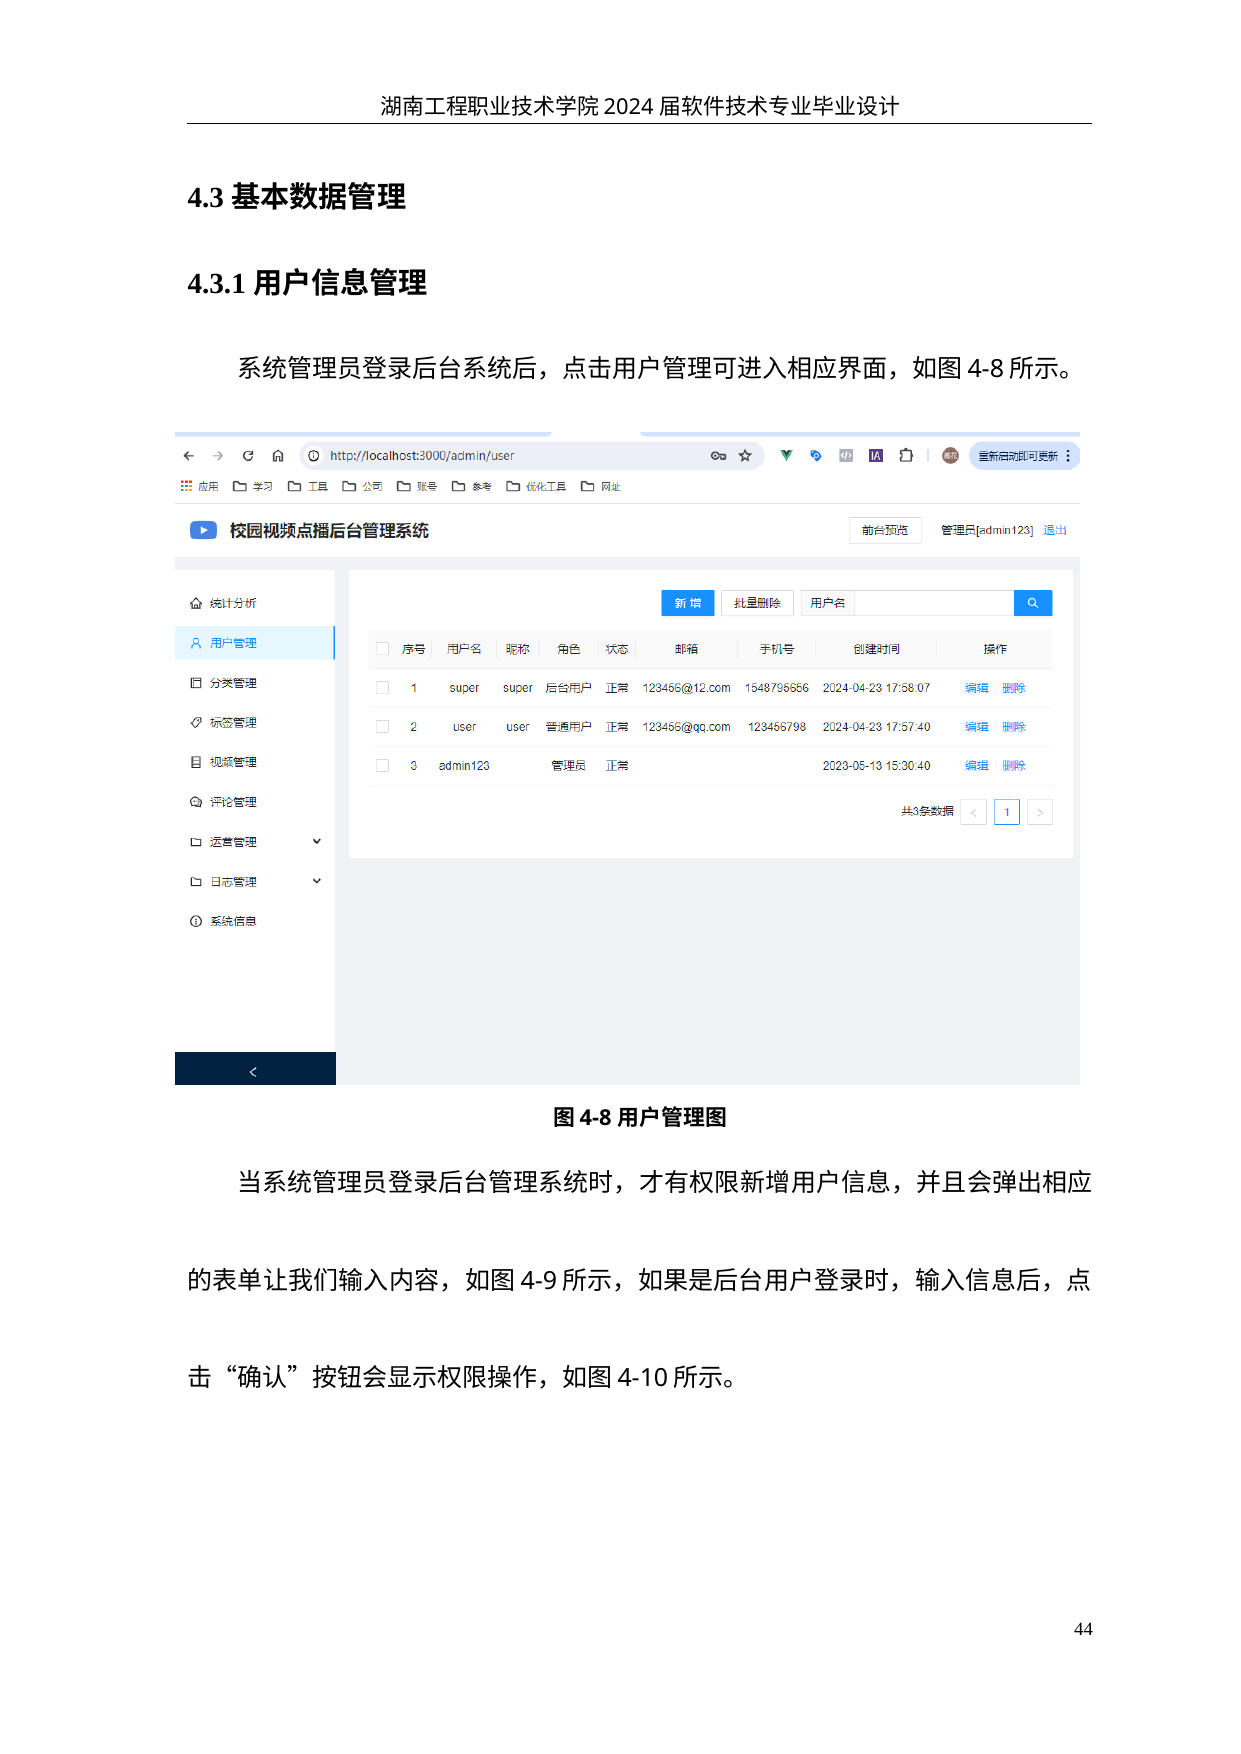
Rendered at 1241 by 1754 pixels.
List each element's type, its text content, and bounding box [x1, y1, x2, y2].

subtitle 4.3 基本数据管理 [187, 162, 1092, 227]
picture [175, 432, 1080, 1085]
text 图4-8 用户管理图 [187, 1100, 1092, 1132]
text 当系统管理员登录后台管理系统时，才有权限新增用户信息，并且会弹出相应的表单让我们输入内容，如图4-9所示，如果是后台用户登录时，输入信息后，点击“确认”按钮会显示权限操作，如图4-10所示。 [187, 1148, 1092, 1408]
text 系统管理员登录后台系统后，点击用户管理可进入相应界面，如图4-8所示。 [187, 334, 1092, 399]
subtitle 4.3.1 用户信息管理 [187, 248, 1092, 313]
